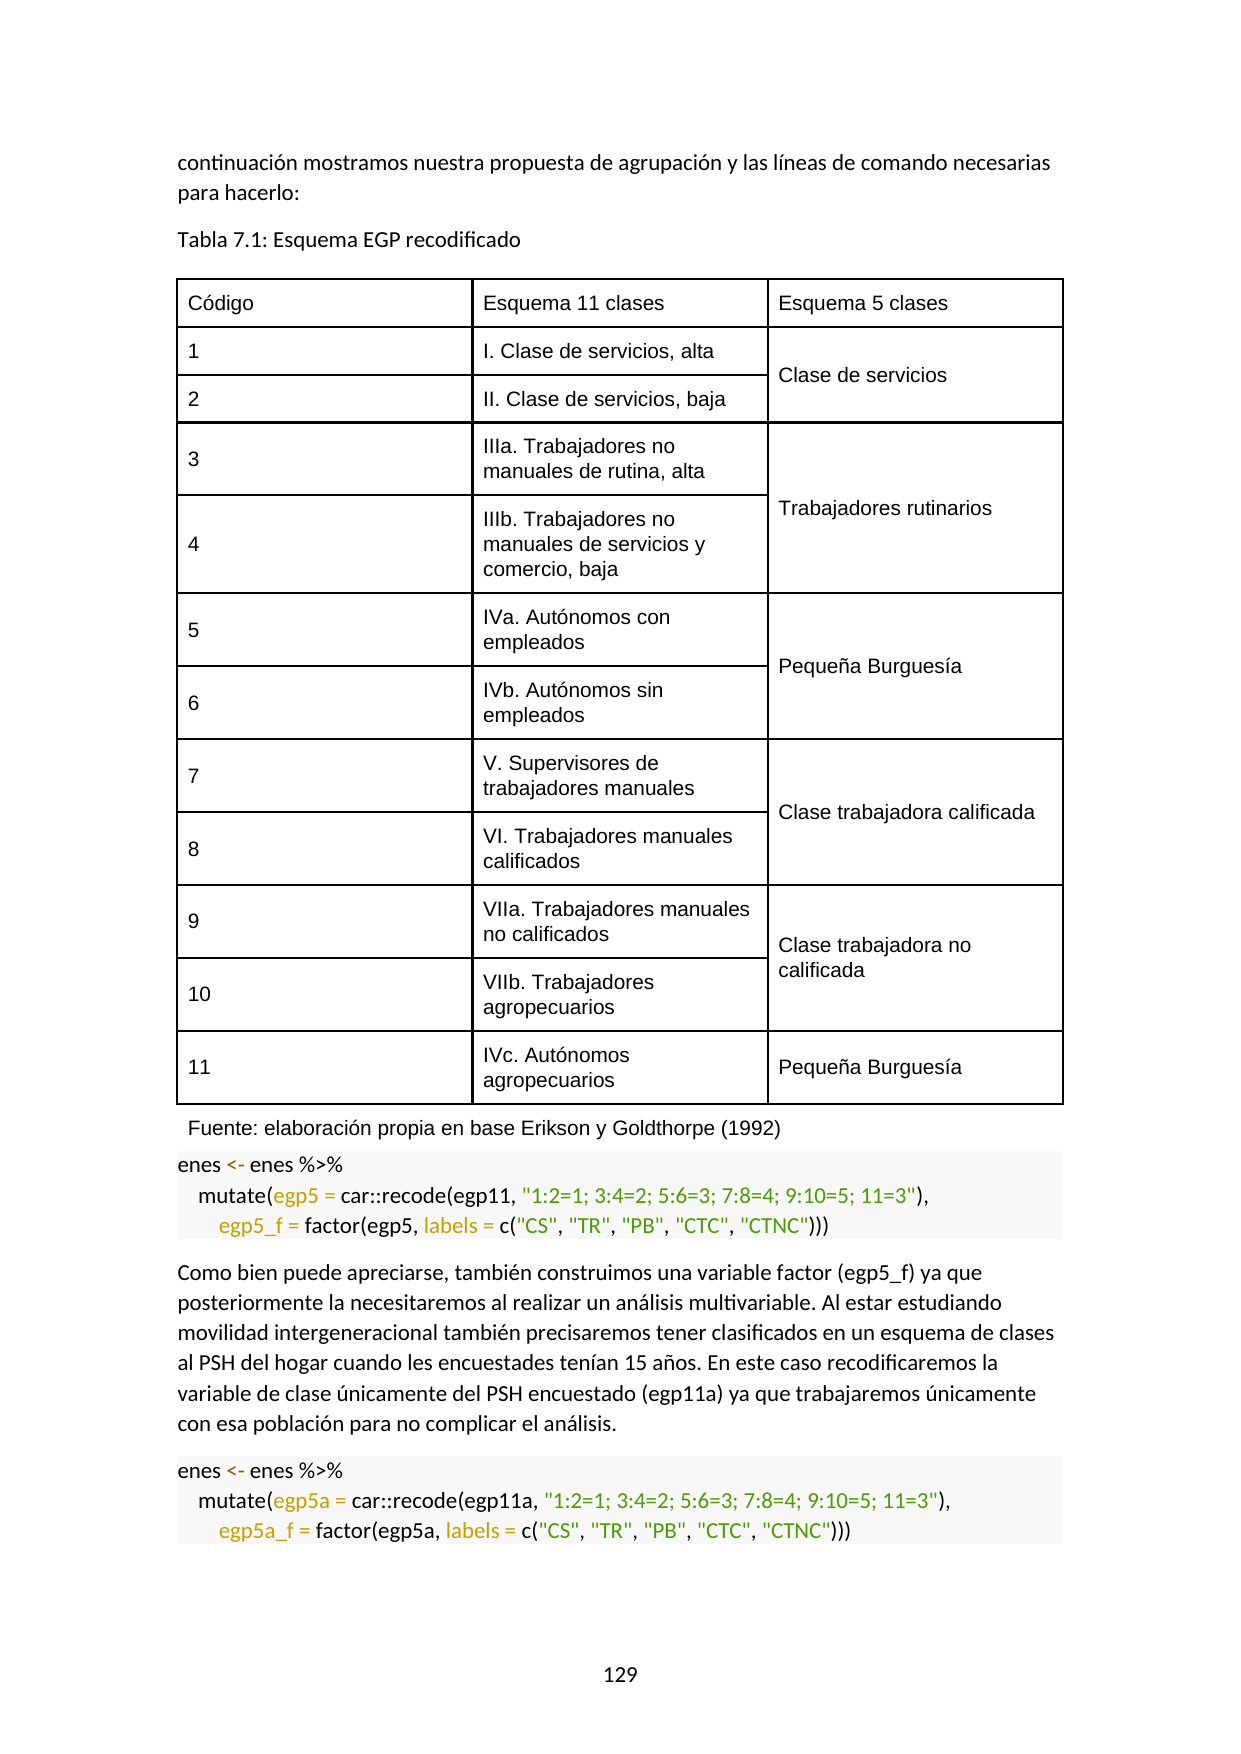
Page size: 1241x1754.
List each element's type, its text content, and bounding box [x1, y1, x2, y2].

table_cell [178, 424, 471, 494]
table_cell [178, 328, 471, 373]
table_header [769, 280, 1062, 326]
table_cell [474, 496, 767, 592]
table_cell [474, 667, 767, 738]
text Tabla 7.1: Esquema EGP recodificado [177, 225, 1063, 253]
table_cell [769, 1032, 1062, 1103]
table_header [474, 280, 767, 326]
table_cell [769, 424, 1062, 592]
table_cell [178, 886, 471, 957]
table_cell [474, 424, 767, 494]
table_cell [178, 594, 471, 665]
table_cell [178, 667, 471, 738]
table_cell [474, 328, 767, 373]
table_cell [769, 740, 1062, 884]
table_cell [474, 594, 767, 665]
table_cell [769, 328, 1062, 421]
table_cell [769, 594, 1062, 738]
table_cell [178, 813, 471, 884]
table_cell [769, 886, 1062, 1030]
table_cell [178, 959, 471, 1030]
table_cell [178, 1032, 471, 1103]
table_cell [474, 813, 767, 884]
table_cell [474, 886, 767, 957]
text enes <- enes %>% mutate(egp5 = car::recode(egp11, "1:2=1; 3:4=2; 5:6=3; 7:8=4; 9:10=5; 11=3"), egp5_f = factor(egp5, labels = c("CS", "TR", "PB", "CTC", "CTNC"))) [177, 1151, 1063, 1239]
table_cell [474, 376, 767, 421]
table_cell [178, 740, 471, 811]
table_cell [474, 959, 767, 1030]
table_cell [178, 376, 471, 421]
text enes <- enes %>% mutate(egp5a = car::recode(egp11a, "1:2=1; 3:4=2; 5:6=3; 7:8=4; 9:10=5; 11=3"), egp5a_f = factor(egp5a, labels = c("CS", "TR", "PB", "CTC", "CTNC"))) [177, 1456, 1063, 1544]
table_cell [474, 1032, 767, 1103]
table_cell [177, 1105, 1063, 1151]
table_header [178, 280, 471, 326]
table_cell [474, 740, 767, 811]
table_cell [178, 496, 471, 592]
